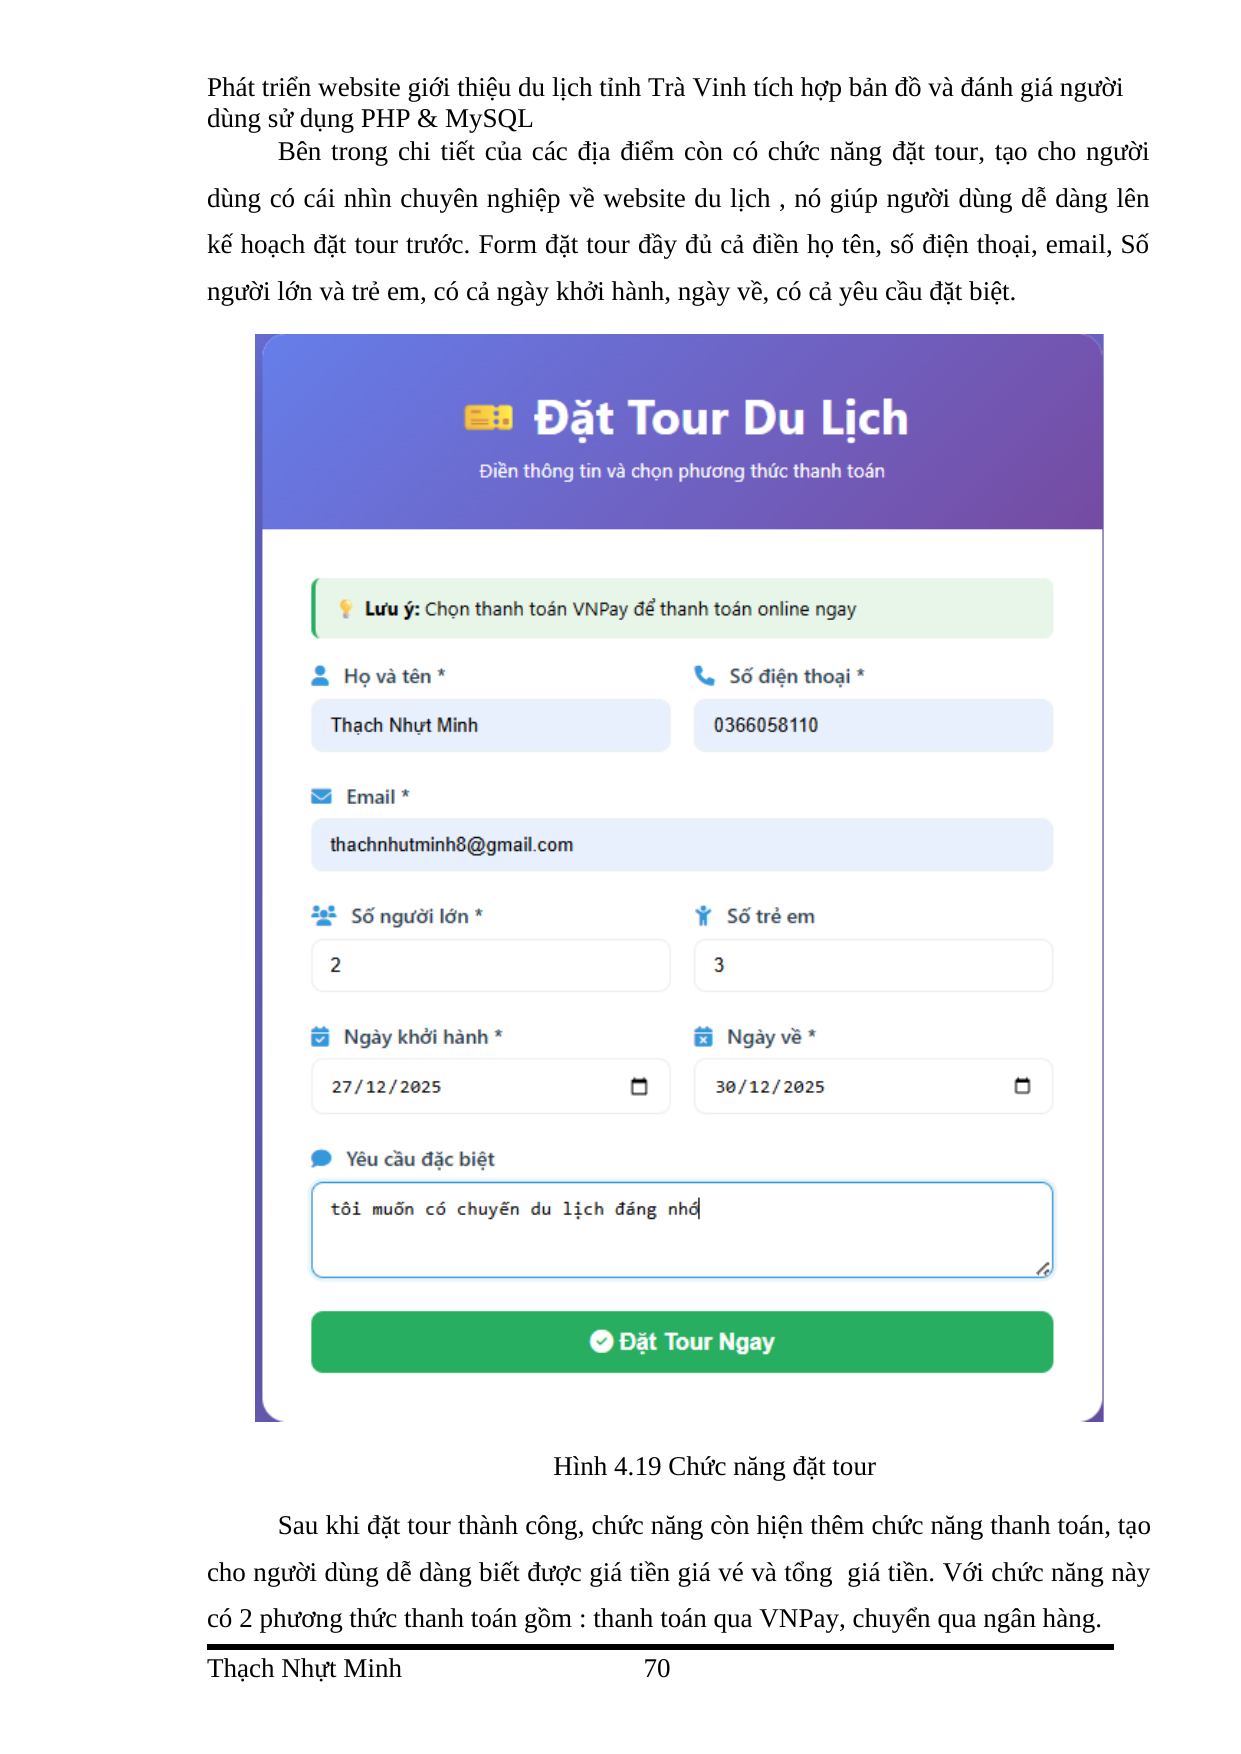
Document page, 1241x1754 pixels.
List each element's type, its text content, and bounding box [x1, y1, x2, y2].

text Hình 4.19 Chức năng đặt tour [207, 1450, 1152, 1481]
text Sau khi đặt tour thành công, chức năng còn hiện thêm chức năng thanh toán, tạo cho người dùng dễ dàng biết được giá tiền giá vé và tổng giá tiền. Với chức năng này có 2 phương thức thanh toán gồm : thanh toán qua VNPay, chuyển qua ngân hàng. [207, 1509, 1152, 1633]
picture [255, 334, 1104, 1422]
text Bên trong chi tiết của các địa điểm còn có chức năng đặt tour, tạo cho người dùng có cái nhìn chuyên nghiệp về website du lịch , nó giúp người dùng dễ dàng lên kế hoạch đặt tour trước. Form đặt tour đầy đủ cả điền họ tên, số điện thoại, email, Số người lớn và trẻ em, có cả ngày khởi hành, ngày về, có cả yêu cầu đặt biệt. [207, 135, 1152, 306]
